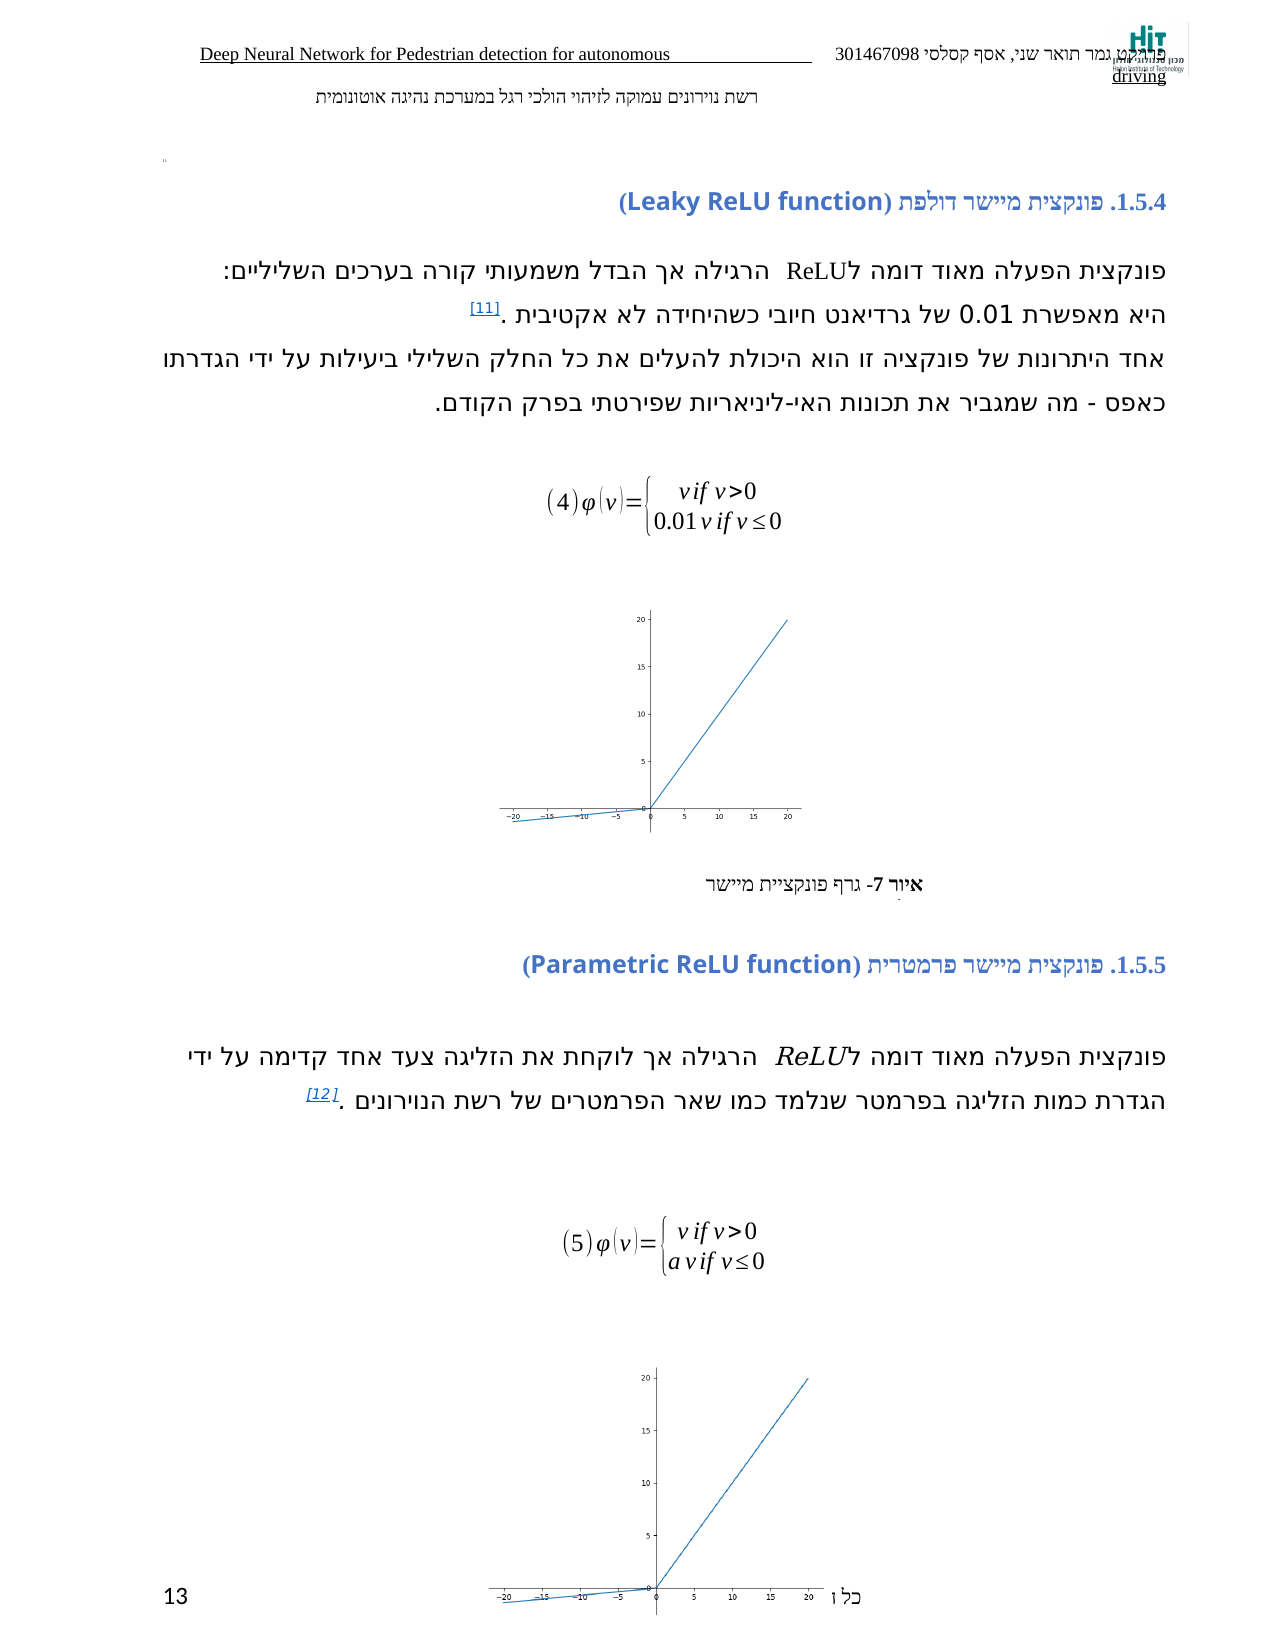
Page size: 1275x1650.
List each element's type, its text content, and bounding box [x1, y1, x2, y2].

text אחד היתרונות של פונקציה זו הוא היכולת להעלים את כל החלק השלילי ביעילות על ידי הגדרתו כאפס - מה שמגביר את תכונות האי-ליניאריות שפירטתי בפרק הקודם. [162, 344, 1167, 417]
picture [478, 1357, 833, 1624]
subtitle 1.5.4. פונקצית מיישר דולפת (Leaky ReLU function) [162, 184, 1167, 218]
text היא מאפשרת 0.01 של גרדיאנט חיובי כשהיחידה לא אקטיבית .[11] [162, 300, 1167, 329]
text פונקצית הפעלה מאוד דומה לReLU הרגילה אך לוקחת את הזליגה צעד אחד קדימה על ידי הגדרת כמות הזליגה בפרמטר שנלמד כמו שאר הפרמטרים של רשת הנוירונים .[12] [162, 1041, 1167, 1115]
picture [490, 601, 810, 841]
text פונקצית הפעלה מאוד דומה לReLU הרגילה אך הבדל משמעותי קורה בערכים השליליים: [162, 256, 1167, 286]
picture [1108, 22, 1189, 76]
subtitle 1.5.5. פונקצית מיישר פרמטרית (Parametric ReLU function) [162, 946, 1167, 981]
